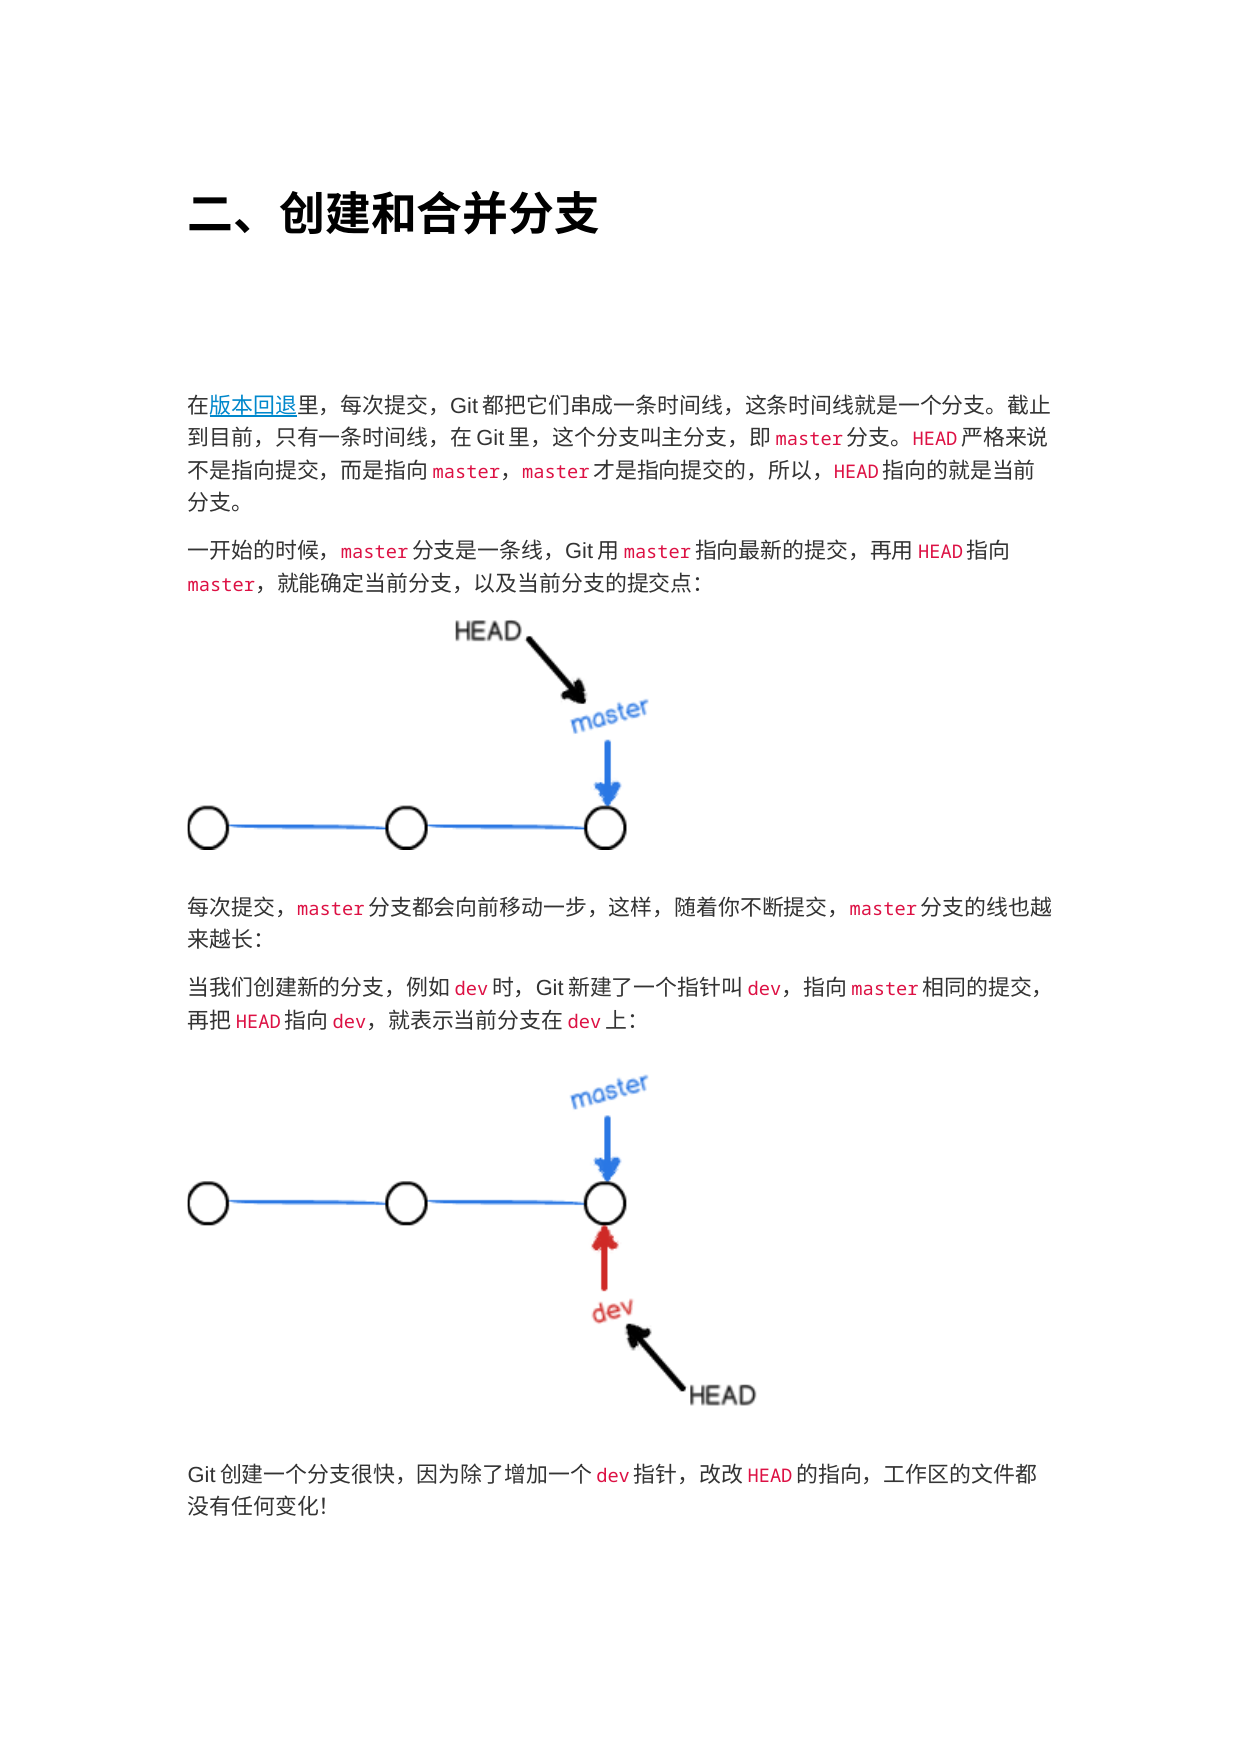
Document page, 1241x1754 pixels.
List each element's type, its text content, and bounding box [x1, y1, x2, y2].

text 当我们创建新的分支，例如dev时，Git新建了一个指针叫dev，指向master相同的提交，再把HEAD指向dev，就表示当前分支在dev上： [187, 970, 1053, 1035]
subtitle 二、创建和合并分支 [187, 162, 1053, 259]
text 每次提交，master分支都会向前移动一步，这样，随着你不断提交，master分支的线也越来越长： [187, 889, 1053, 954]
picture [187, 1050, 761, 1415]
picture [187, 613, 658, 850]
text 一开始的时候，master分支是一条线，Git用master指向最新的提交，再用HEAD指向master，就能确定当前分支，以及当前分支的提交点： [187, 533, 1053, 598]
text 在版本回退里，每次提交，Git都把它们串成一条时间线，这条时间线就是一个分支。截止到目前，只有一条时间线，在Git里，这个分支叫主分支，即master分支。HEAD严格来说不是指向提交，而是指向master，master才是指向提交的，所以，HEAD指向的就是当前分支。 [187, 387, 1053, 517]
text Git创建一个分支很快，因为除了增加一个dev指针，改改HEAD的指向，工作区的文件都没有任何变化！ [187, 1456, 1053, 1521]
